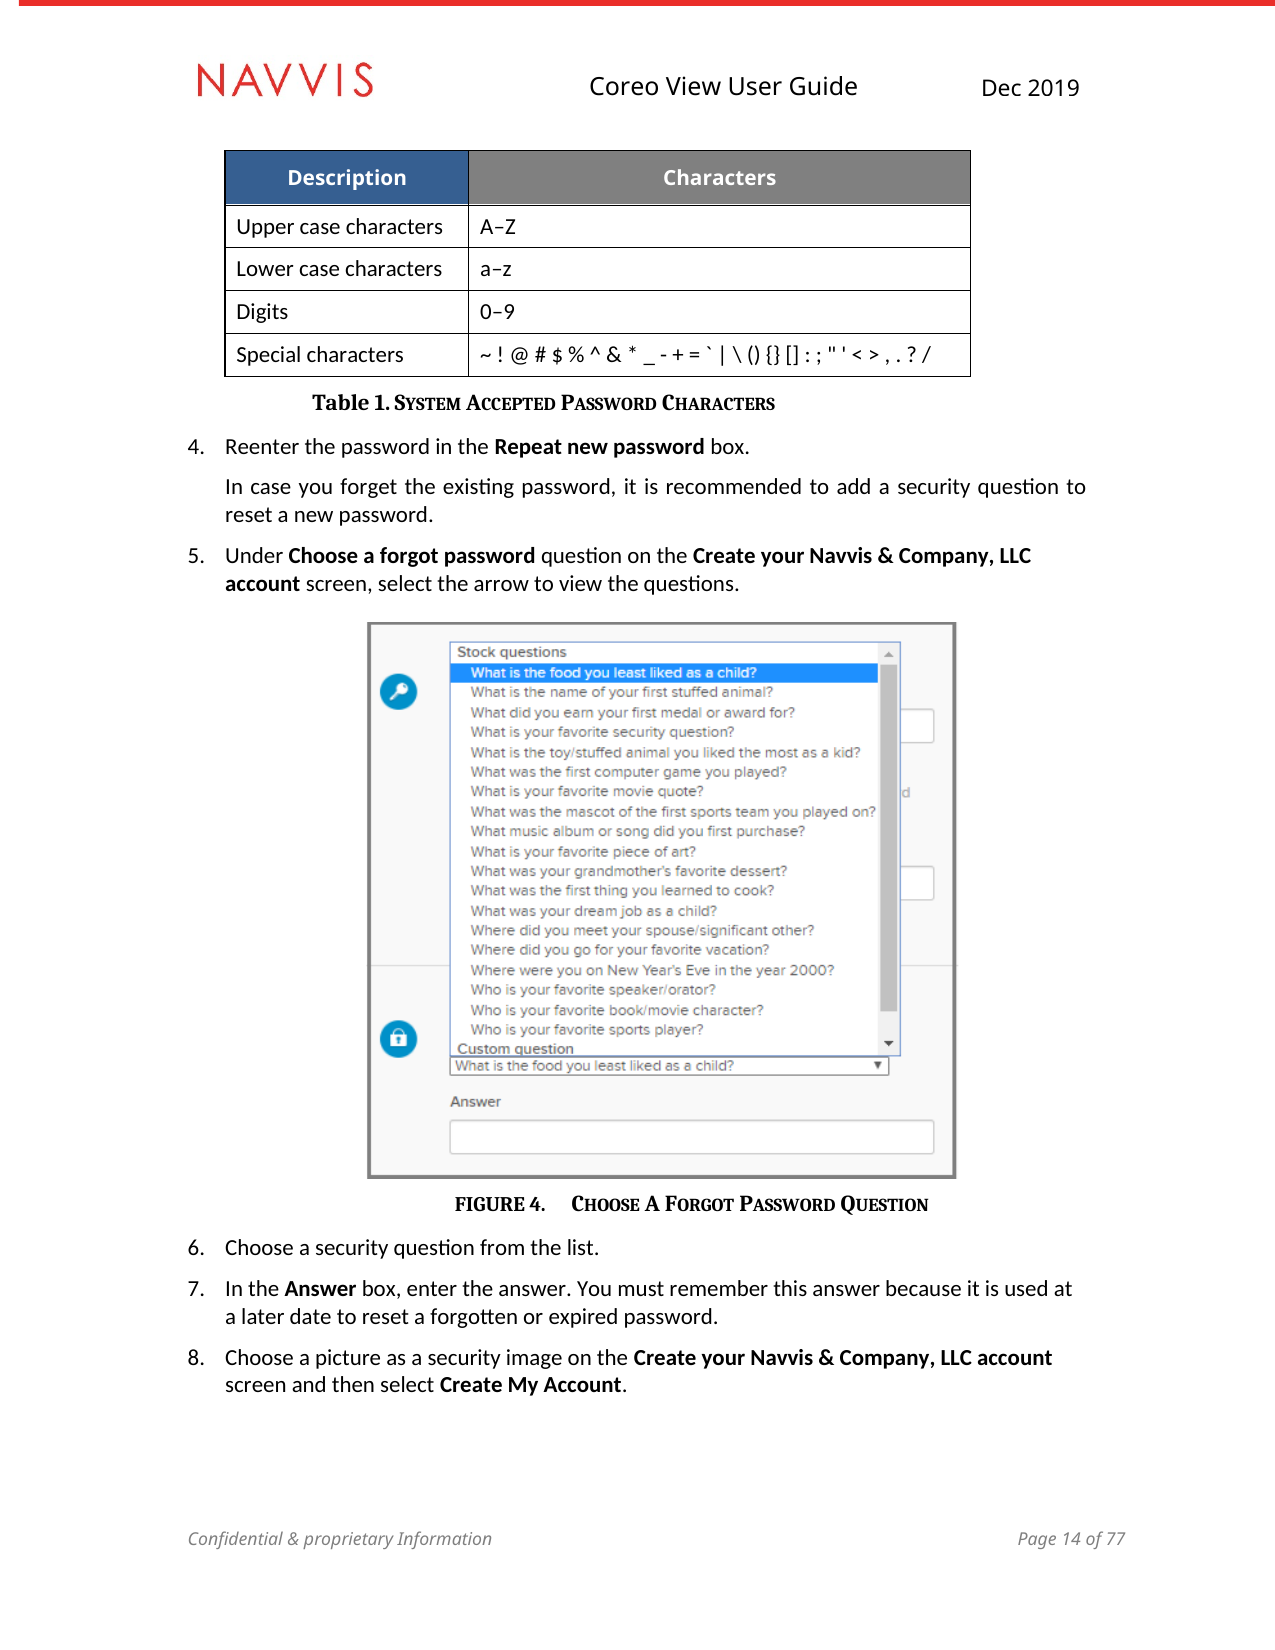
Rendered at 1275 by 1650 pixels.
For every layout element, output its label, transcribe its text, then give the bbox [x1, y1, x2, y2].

table_header Description [226, 151, 468, 204]
table_cell Special characters [226, 334, 468, 376]
list Choose a security question from the list. [187, 1233, 1087, 1262]
table_cell Digits [226, 291, 468, 333]
list In the Answer box, enter the answer. You must remember this answer because it is used at a later date to reset a forgotten or expired password. [187, 1274, 1087, 1330]
picture [187, 55, 383, 104]
table_cell Lower case characters [226, 248, 468, 290]
text Choose A Forgot Password Question [296, 1191, 1087, 1217]
table_cell a–z [469, 248, 970, 290]
picture [366, 622, 959, 1179]
table_cell ~ ! @ # $ % ^ & * _ - + = ` | \ () {} [] : ; " ' < > , . ? / [469, 334, 970, 376]
table_header Characters [469, 151, 970, 204]
table_cell A–Z [469, 206, 970, 247]
list Under Choose a forgot password question on the Create your Navvis & Company, LLC account screen, select the arrow to view the questions. [187, 541, 1087, 597]
table_cell Upper case characters [226, 206, 468, 247]
table_cell 0–9 [469, 291, 970, 333]
list Choose a picture as a security image on the Create your Navvis & Company, LLC account screen and then select Create My Account. [187, 1343, 1087, 1399]
text In case you forget the existing password, it is recommended to add a security question to reset a new password. [225, 472, 1087, 528]
list Reenter the password in the Repeat new password box. [187, 432, 1087, 460]
text System Accepted Password Characters [312, 389, 1087, 416]
